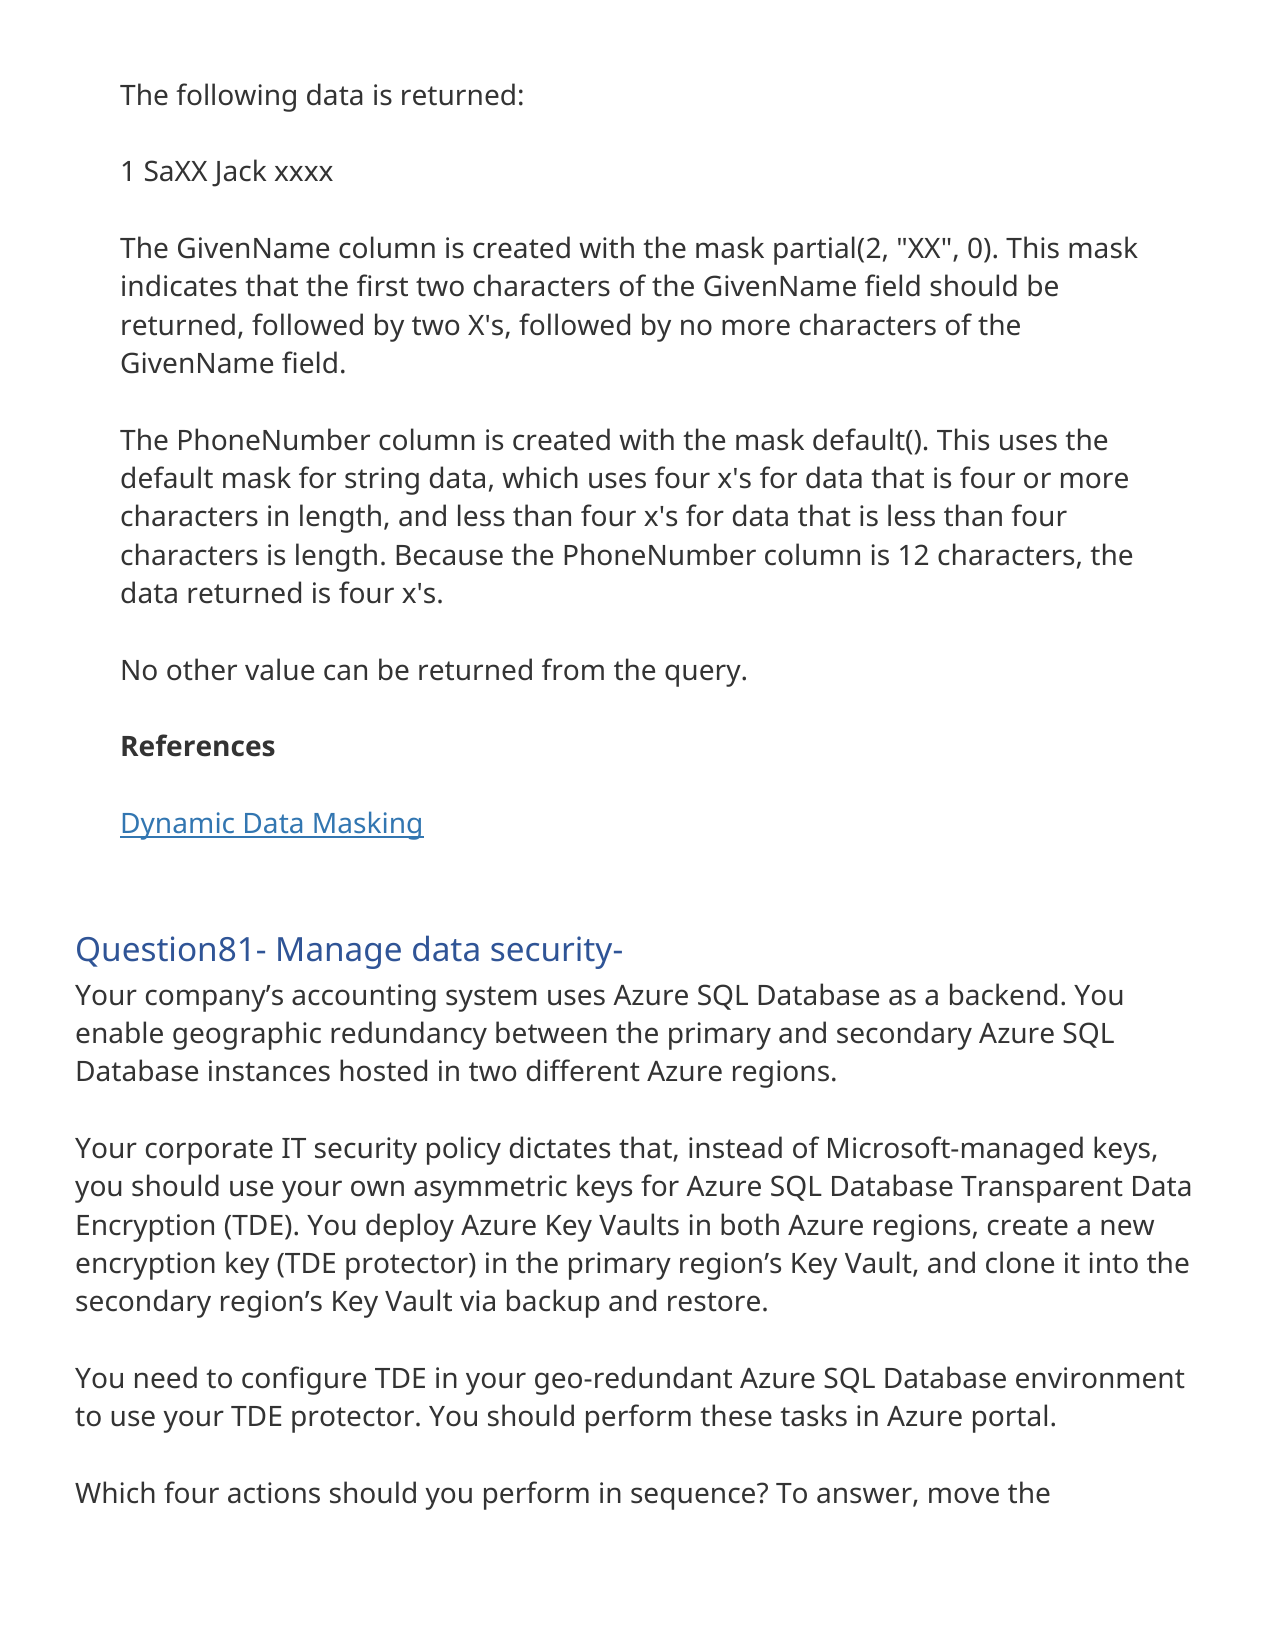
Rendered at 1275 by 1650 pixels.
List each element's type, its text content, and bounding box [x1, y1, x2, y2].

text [75, 975, 1200, 1512]
text The following data is returned: 1 SaXX Jack xxxx The GivenName column is created with the mask partial(2, "XX", 0). This mask indicates that the first two characters of the GivenName field should be returned, followed by two X's, followed by no more characters of the GivenName field. The PhoneNumber column is created with the mask default(). This uses the default mask for string data, which uses four x's for data that is four or more characters in length, and less than four x's for data that is less than four characters is length. Because the PhoneNumber column is 12 characters, the data returned is four x's. No other value can be returned from the query. References Dynamic Data Masking [120, 75, 1155, 842]
subtitle Question81- Manage data security- [75, 926, 1200, 971]
